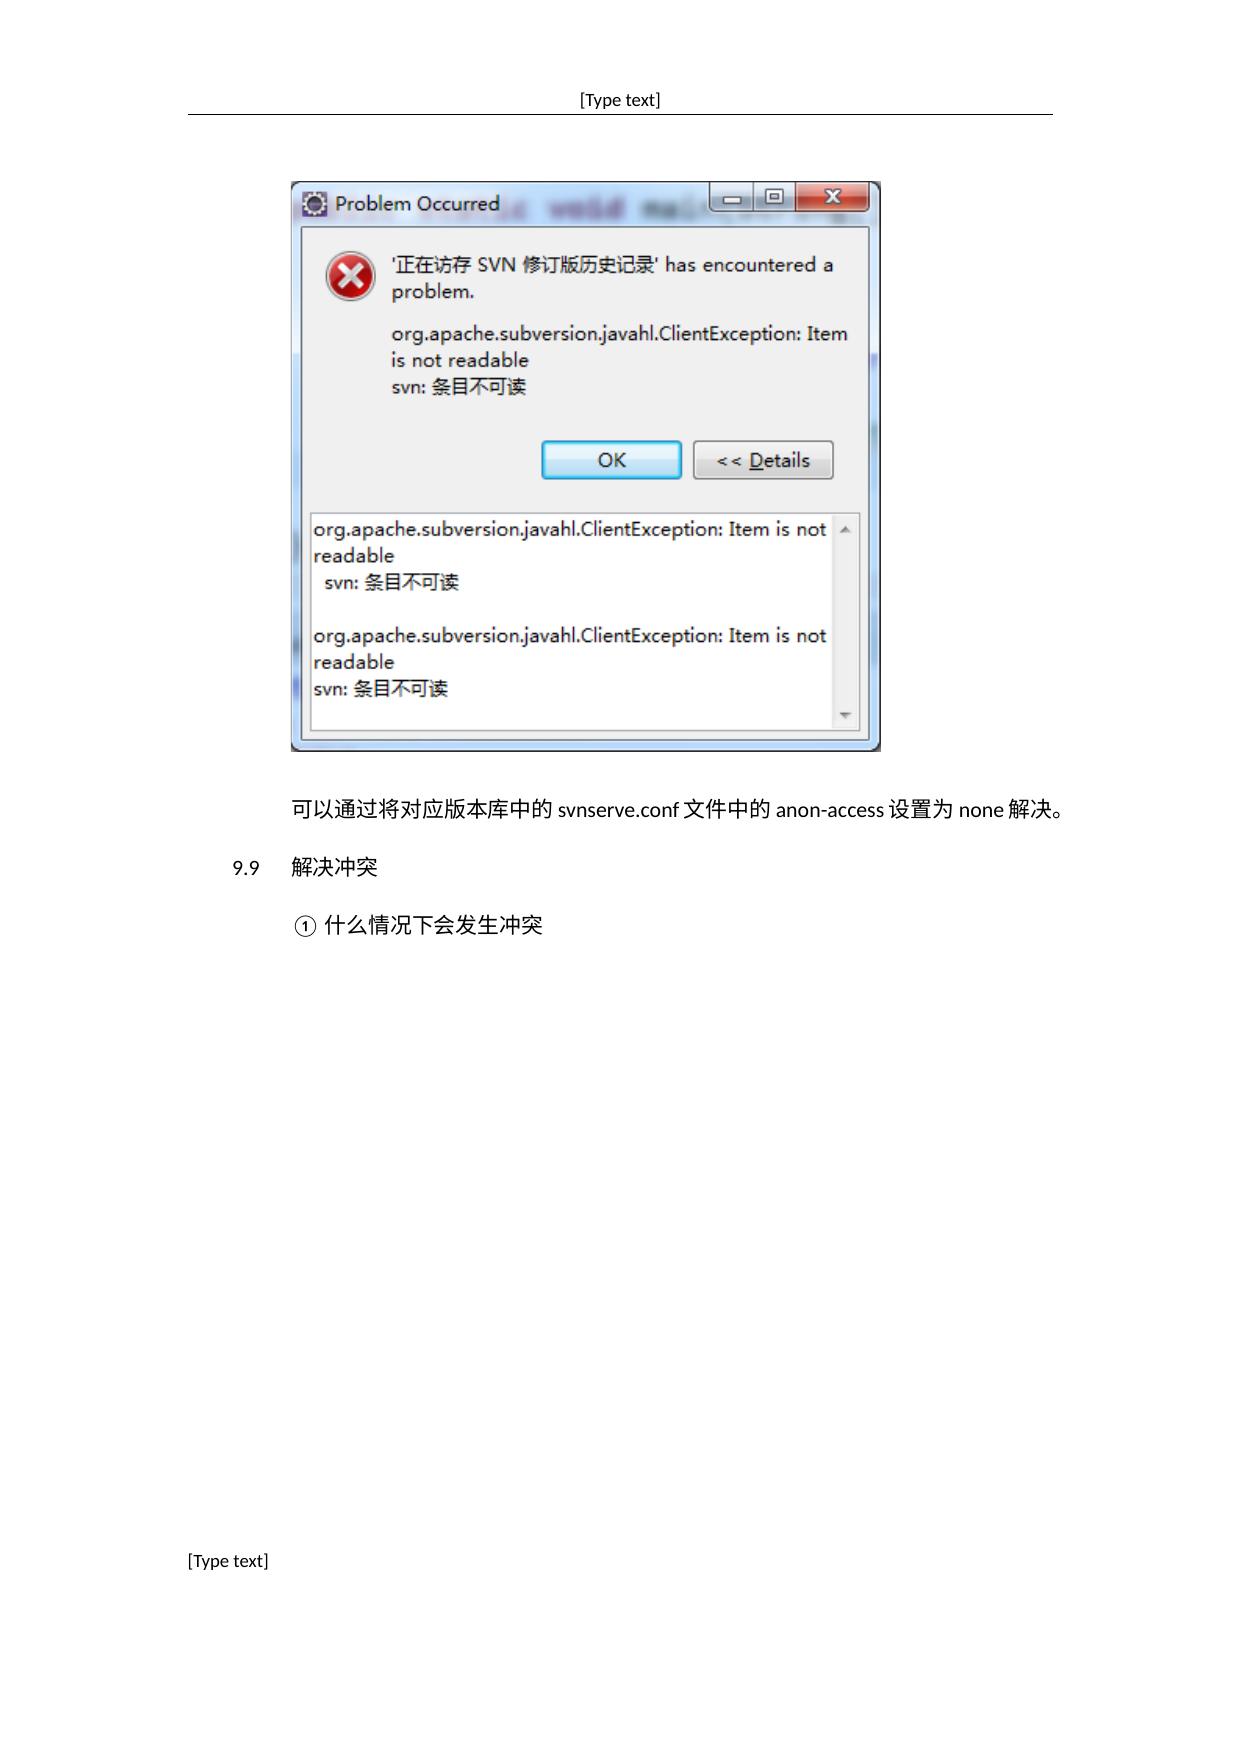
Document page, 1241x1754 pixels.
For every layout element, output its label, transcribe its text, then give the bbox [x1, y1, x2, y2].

list 解决冲突 [232, 849, 1053, 882]
list ①什么情况下会发生冲突 [291, 907, 1053, 940]
picture [290, 181, 881, 752]
list 可以通过将对应版本库中的svnserve.conf文件中的anon-access设置为none解决。 [291, 791, 1053, 824]
